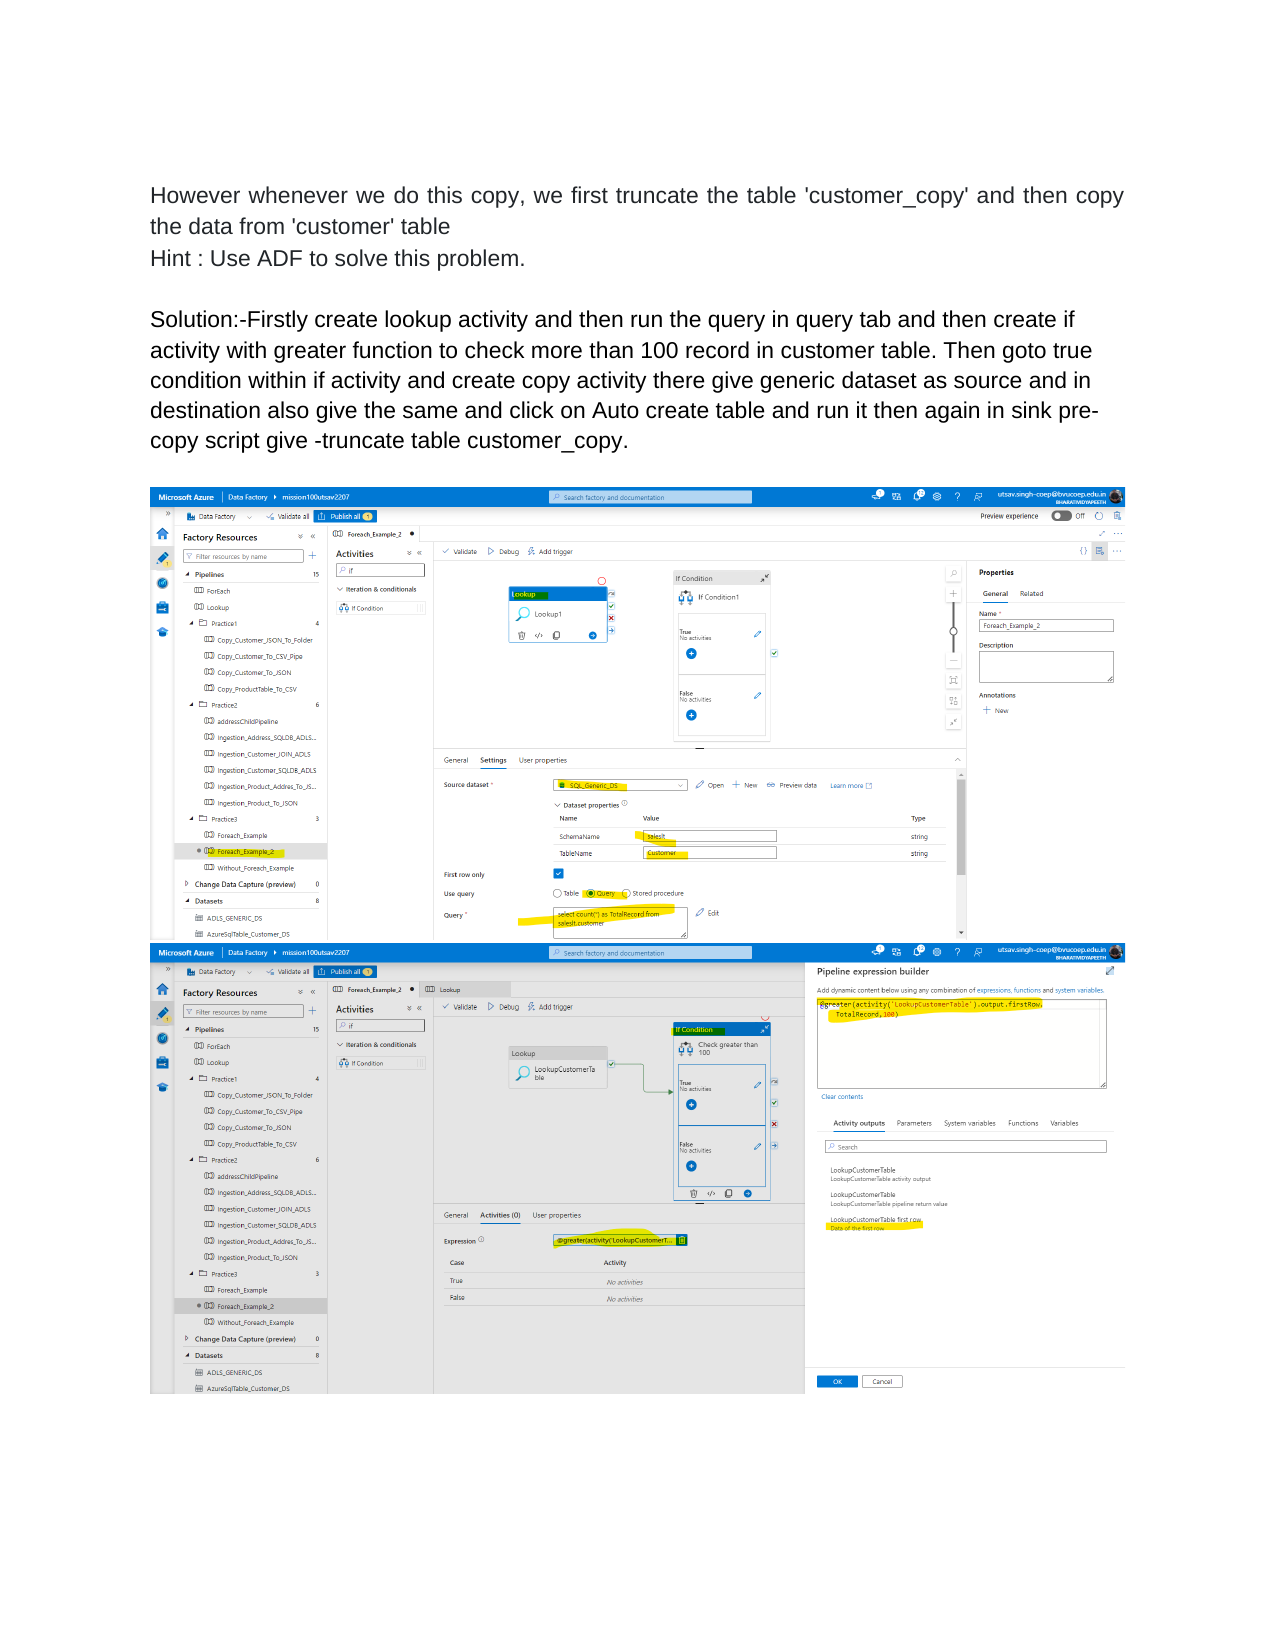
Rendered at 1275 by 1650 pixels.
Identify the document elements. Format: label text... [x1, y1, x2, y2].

subtitle Hint : Use ADF to solve this problem. [150, 245, 1125, 271]
subtitle However whenever we do this copy, we first truncate the table 'customer_copy' and then copy the data from 'customer' table [150, 182, 1125, 239]
text Solution:-Firstly create lookup activity and then run the query in query tab and then create if activity with greater function to check more than 100 record in customer table. Then goto true condition within if activity and create copy activity there give generic dataset as source and in destination also give the same and click on Auto create table and run it then again in sink pre-copy script give -truncate table customer_copy. [150, 306, 1125, 454]
picture [150, 487, 1125, 940]
picture [150, 943, 1125, 1394]
